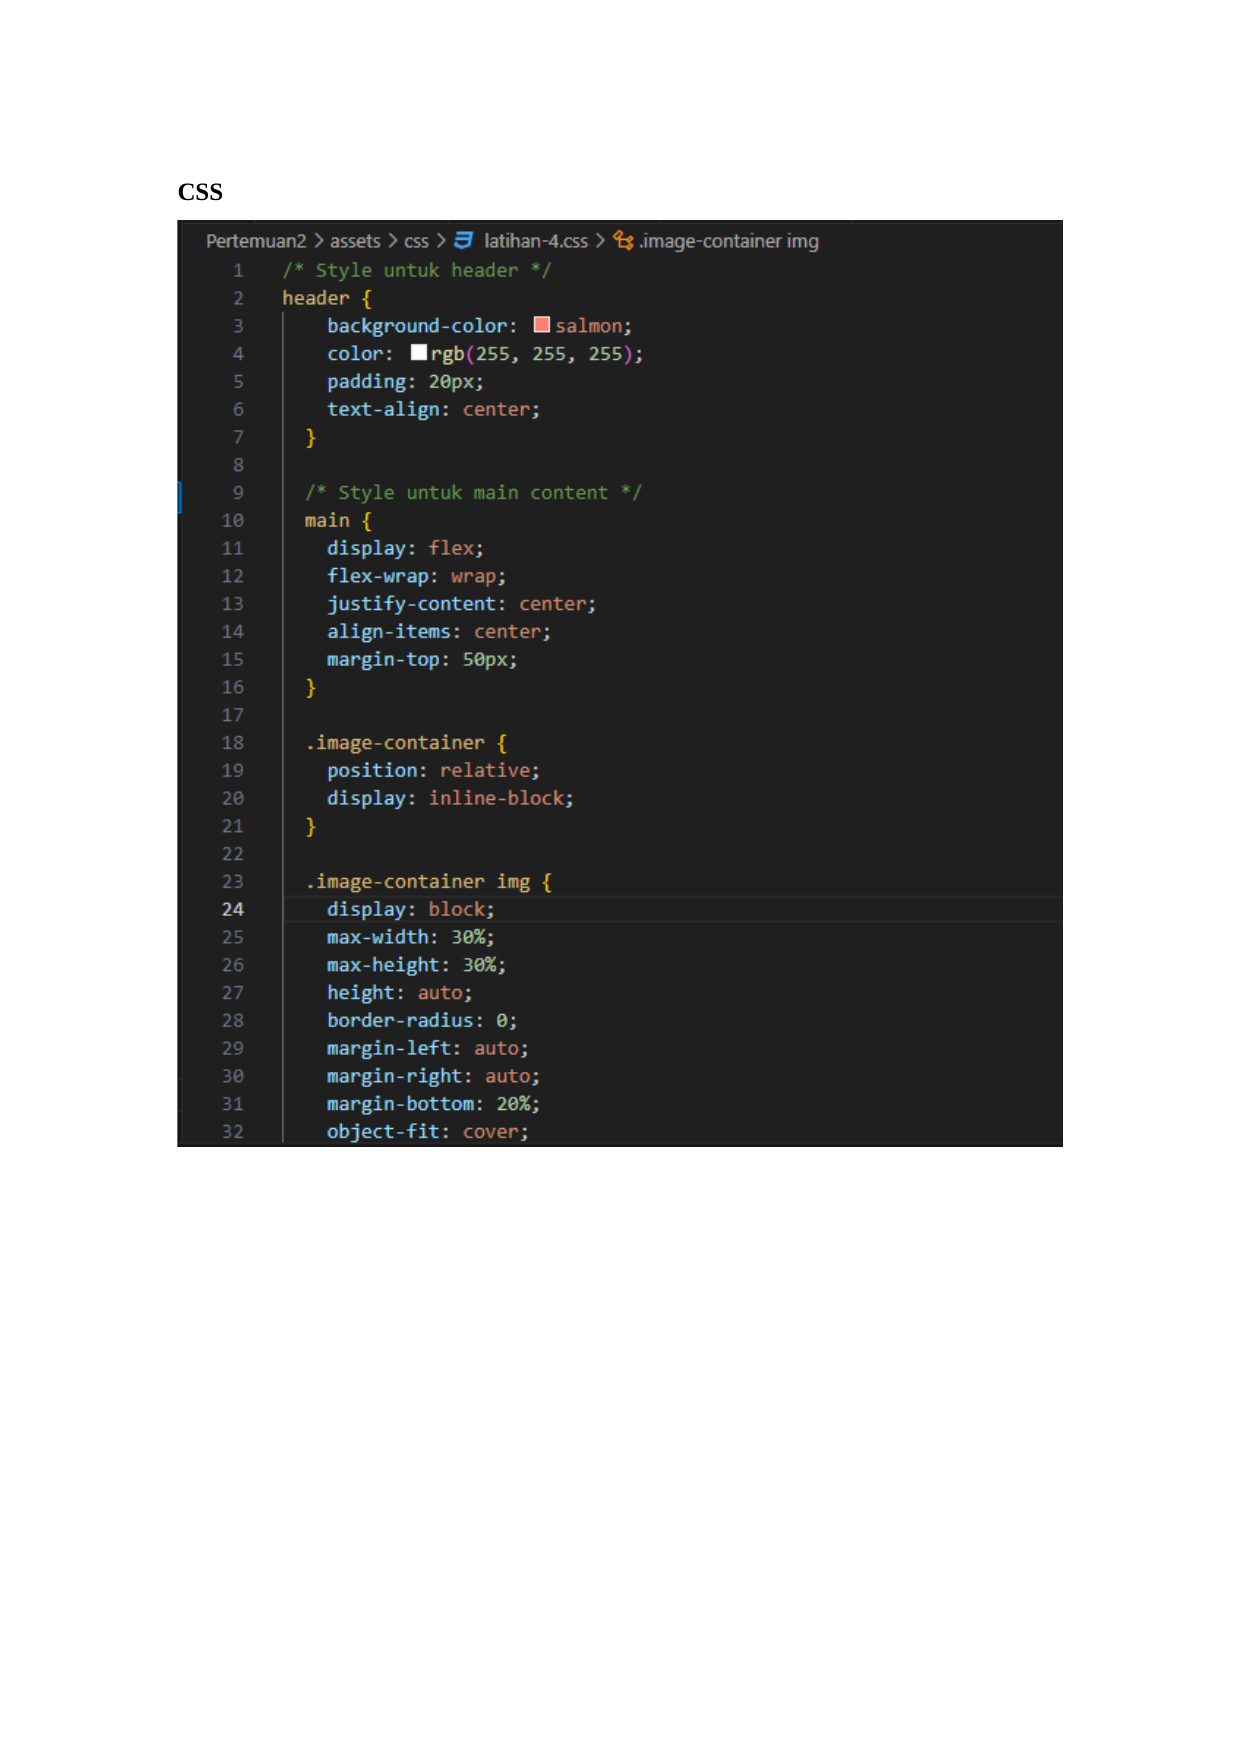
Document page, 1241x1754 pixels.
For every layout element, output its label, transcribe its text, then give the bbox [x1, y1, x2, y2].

picture [177, 220, 1063, 1147]
text CSS [177, 177, 1063, 206]
